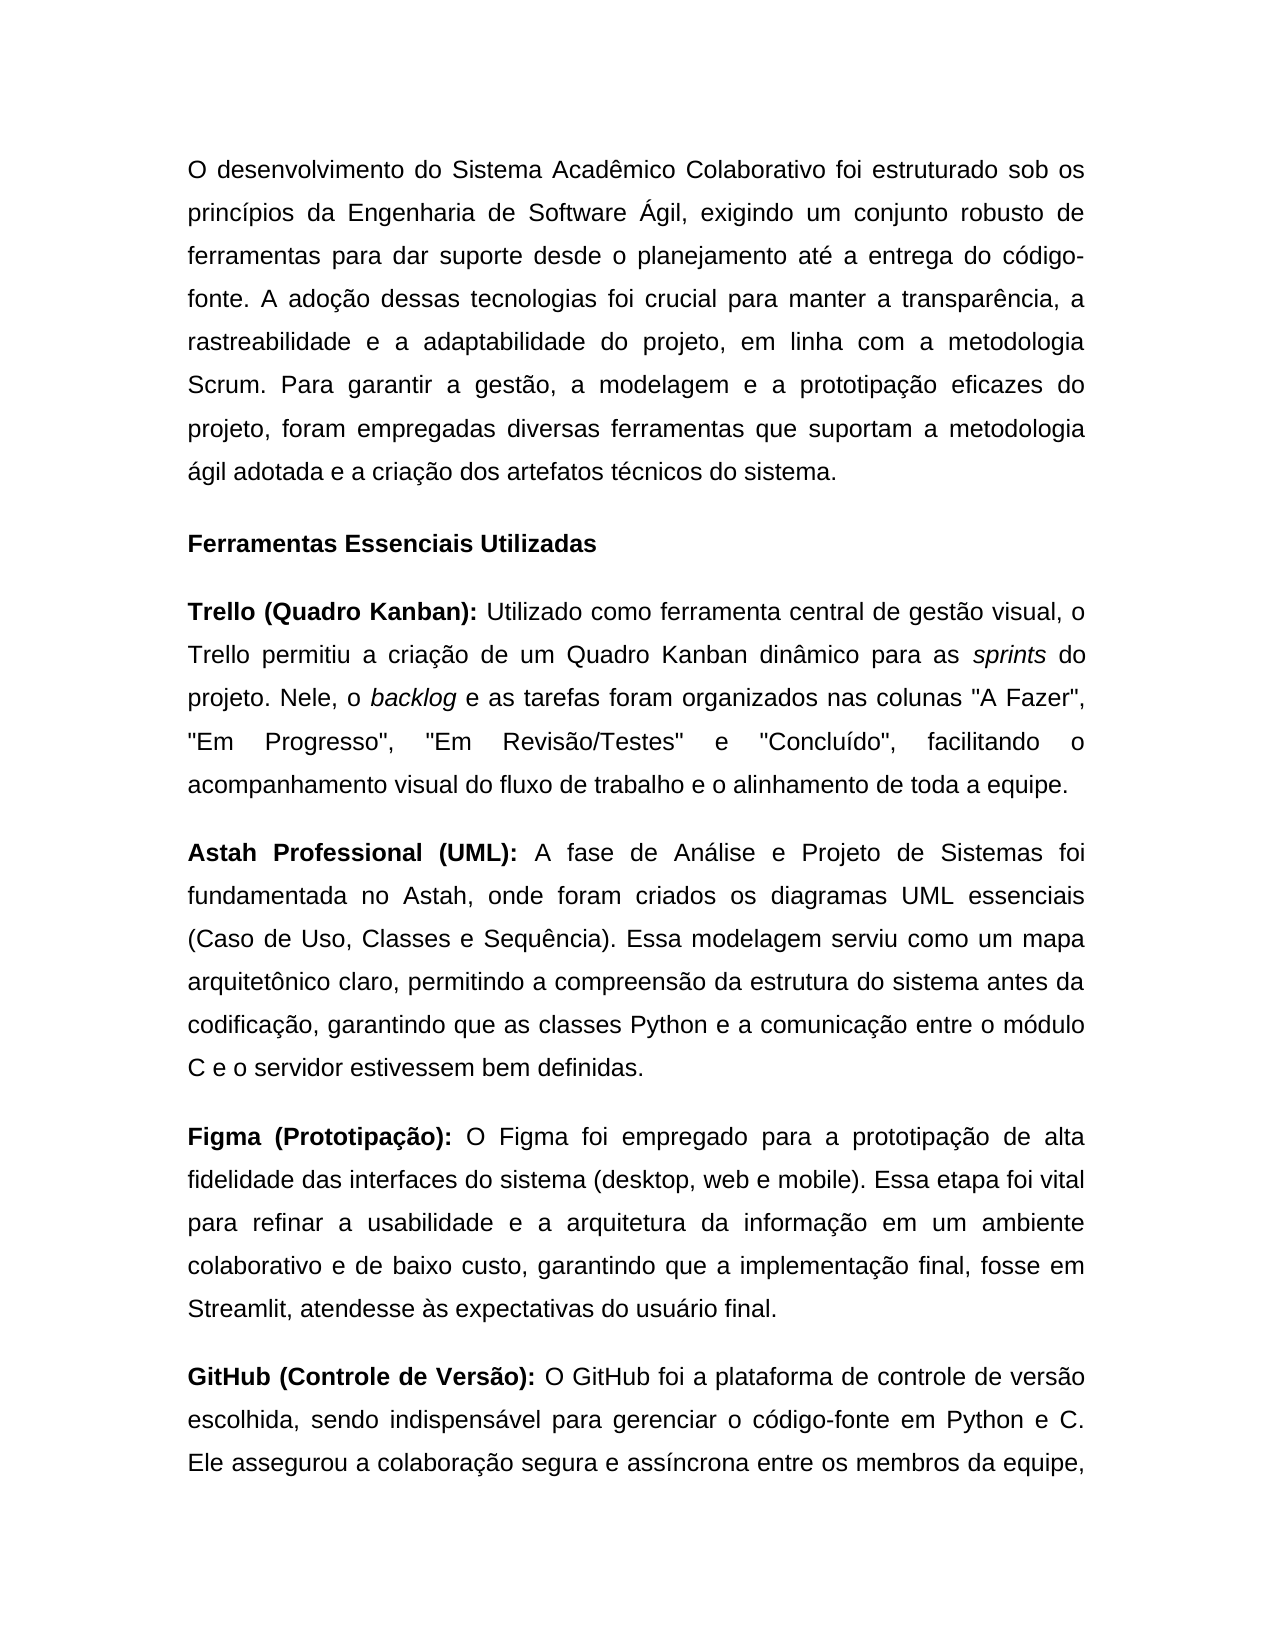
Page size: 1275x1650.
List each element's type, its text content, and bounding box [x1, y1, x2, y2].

subtitle Ferramentas Essenciais Utilizadas [187, 529, 1086, 558]
text Astah Professional (UML): A fase de Análise e Projeto de Sistemas foi fundamentada no Astah, onde foram criados os diagramas UML essenciais (Caso de Uso, Classes e Sequência). Essa modelagem serviu como um mapa arquitetônico claro, permitindo a compreensão da estrutura do sistema antes da codificação, garantindo que as classes Python e a comunicação entre o módulo C e o servidor estivessem bem definidas. [187, 838, 1086, 1082]
text Figma (Prototipação): O Figma foi empregado para a prototipação de alta fidelidade das interfaces do sistema (desktop, web e mobile). Essa etapa foi vital para refinar a usabilidade e a arquitetura da informação em um ambiente colaborativo e de baixo custo, garantindo que a implementação final, fosse em Streamlit, atendesse às expectativas do usuário final. [187, 1121, 1086, 1323]
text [187, 1362, 1086, 1477]
text O desenvolvimento do Sistema Acadêmico Colaborativo foi estruturado sob os princípios da Engenharia de Software Ágil, exigindo um conjunto robusto de ferramentas para dar suporte desde o planejamento até a entrega do código-fonte. A adoção dessas tecnologias foi crucial para manter a transparência, a rastreabilidade e a adaptabilidade do projeto, em linha com a metodologia Scrum. Para garantir a gestão, a modelagem e a prototipação eficazes do projeto, foram empregadas diversas ferramentas que suportam a metodologia ágil adotada e a criação dos artefatos técnicos do sistema. [187, 155, 1086, 485]
text Trello (Quadro Kanban): Utilizado como ferramenta central de gestão visual, o Trello permitiu a criação de um Quadro Kanban dinâmico para as sprints do projeto. Nele, o backlog e as tarefas foram organizados nas colunas "A Fazer", "Em Progresso", "Em Revisão/Testes" e "Concluído", facilitando o acompanhamento visual do fluxo de trabalho e o alinhamento de toda a equipe. [187, 597, 1086, 798]
